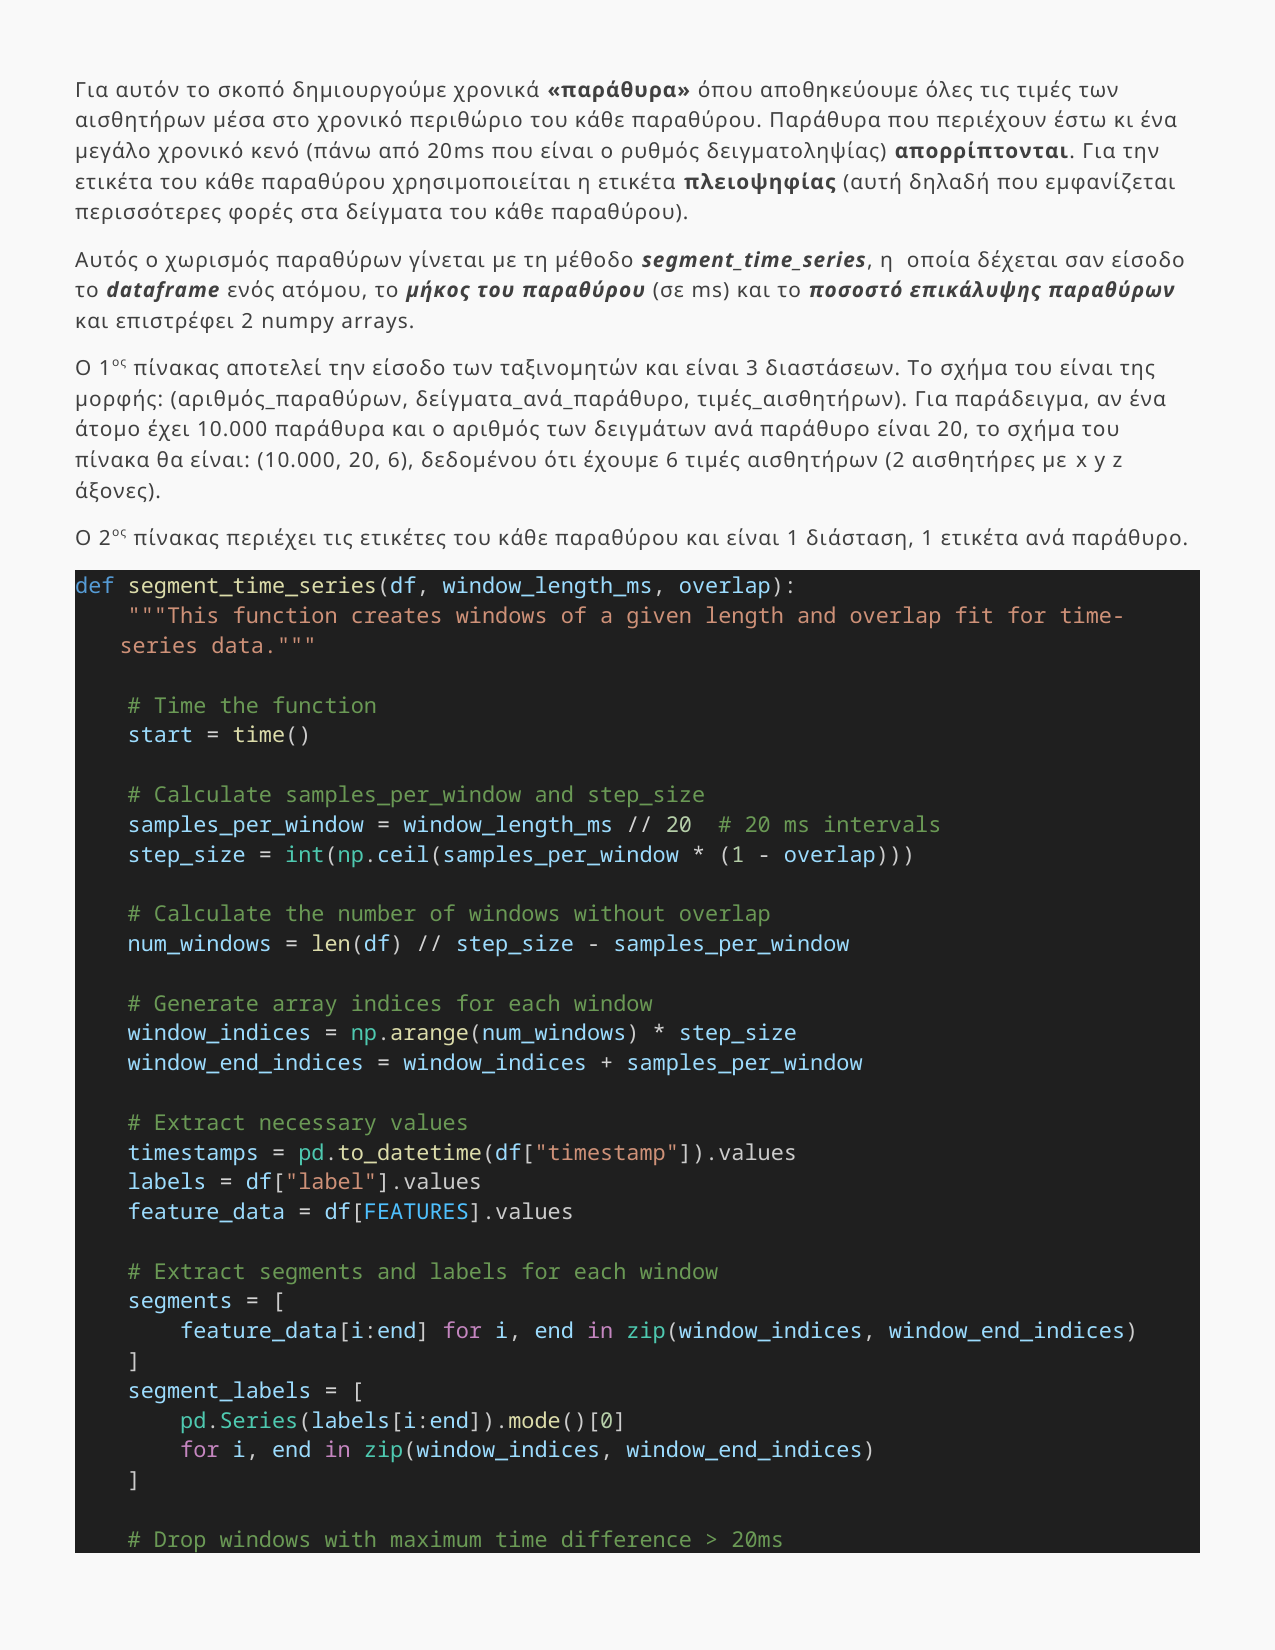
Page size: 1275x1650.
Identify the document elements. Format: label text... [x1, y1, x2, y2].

text segments = [ [75, 1285, 1200, 1315]
text # Drop windows with maximum time difference > 20ms [75, 1524, 1200, 1553]
text segment_labels = [ [75, 1375, 1200, 1404]
text ] [75, 1464, 1200, 1494]
text # Generate array indices for each window [75, 987, 1200, 1017]
text step_size = int(np.ceil(samples_per_window * (1 - overlap))) [75, 838, 1200, 868]
text samples_per_window = window_length_ms // 20 # 20 ms intervals [75, 809, 1200, 838]
text feature_data = df[FEATURES].values [75, 1196, 1200, 1226]
text window_indices = np.arange(num_windows) * step_size [75, 1017, 1200, 1047]
text # Calculate samples_per_window and step_size [75, 779, 1200, 809]
text # Calculate the number of windows without overlap [75, 898, 1200, 928]
text timestamps = pd.to_datetime(df["timestamp"]).values [75, 1136, 1200, 1166]
text start = time() [75, 719, 1200, 749]
text """This function creates windows of a given length and overlap fit for time-series data.""" [75, 600, 1200, 660]
text labels = df["label"].values [75, 1166, 1200, 1196]
text num_windows = len(df) // step_size - samples_per_window [75, 928, 1200, 958]
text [75, 1434, 1200, 1464]
text Ο 1ος πίνακας αποτελεί την είσοδο των ταξινομητών και είναι 3 διαστάσεων. Το σχήμα του είναι της μορφής: (αριθμός_παραθύρων, δείγματα_ανά_παράθυρο, τιμές_αισθητήρων). Για παράδειγμα, αν ένα άτομο έχει 10.000 παράθυρα και ο αριθμός των δειγμάτων ανά παράθυρο είναι 20, το σχήμα του πίνακα θα είναι: (10.000, 20, 6), δεδομένου ότι έχουμε 6 τιμές αισθητήρων (2 αισθητήρες με x y z άξονες). [75, 353, 1200, 504]
text Ο 2ος πίνακας περιέχει τις ετικέτες του κάθε παραθύρου και είναι 1 διάσταση, 1 ετικέτα ανά παράθυρο. [75, 523, 1200, 552]
text pd.Series(labels[i:end]).mode()[0] [75, 1404, 1200, 1434]
text # Extract segments and labels for each window [75, 1256, 1200, 1285]
text feature_data[i:end] for i, end in zip(window_indices, window_end_indices) [75, 1315, 1200, 1345]
text ] [75, 1345, 1200, 1375]
text window_end_indices = window_indices + samples_per_window [75, 1047, 1200, 1077]
text # Time the function [75, 689, 1200, 719]
text def segment_time_series(df, window_length_ms, overlap): [75, 570, 1200, 600]
text Για αυτόν το σκοπό δημιουργούμε χρονικά «παράθυρα» όπου αποθηκεύουμε όλες τις τιμές των αισθητήρων μέσα στο χρονικό περιθώριο του κάθε παραθύρου. Παράθυρα που περιέχουν έστω κι ένα μεγάλο χρονικό κενό (πάνω από 20ms που είναι ο ρυθμός δειγματοληψίας) απορρίπτονται. Για την ετικέτα του κάθε παραθύρου χρησιμοποιείται η ετικέτα πλειοψηφίας (αυτή δηλαδή που εμφανίζεται περισσότερες φορές στα δείγματα του κάθε παραθύρου). [75, 75, 1200, 226]
text Αυτός ο χωρισμός παραθύρων γίνεται με τη μέθοδο segment_time_series, η οποία δέχεται σαν είσοδο το dataframe ενός ατόμου, το μήκος του παραθύρου (σε ms) και το ποσοστό επικάλυψης παραθύρων και επιστρέφει 2 numpy arrays. [75, 245, 1200, 334]
text # Extract necessary values [75, 1107, 1200, 1136]
